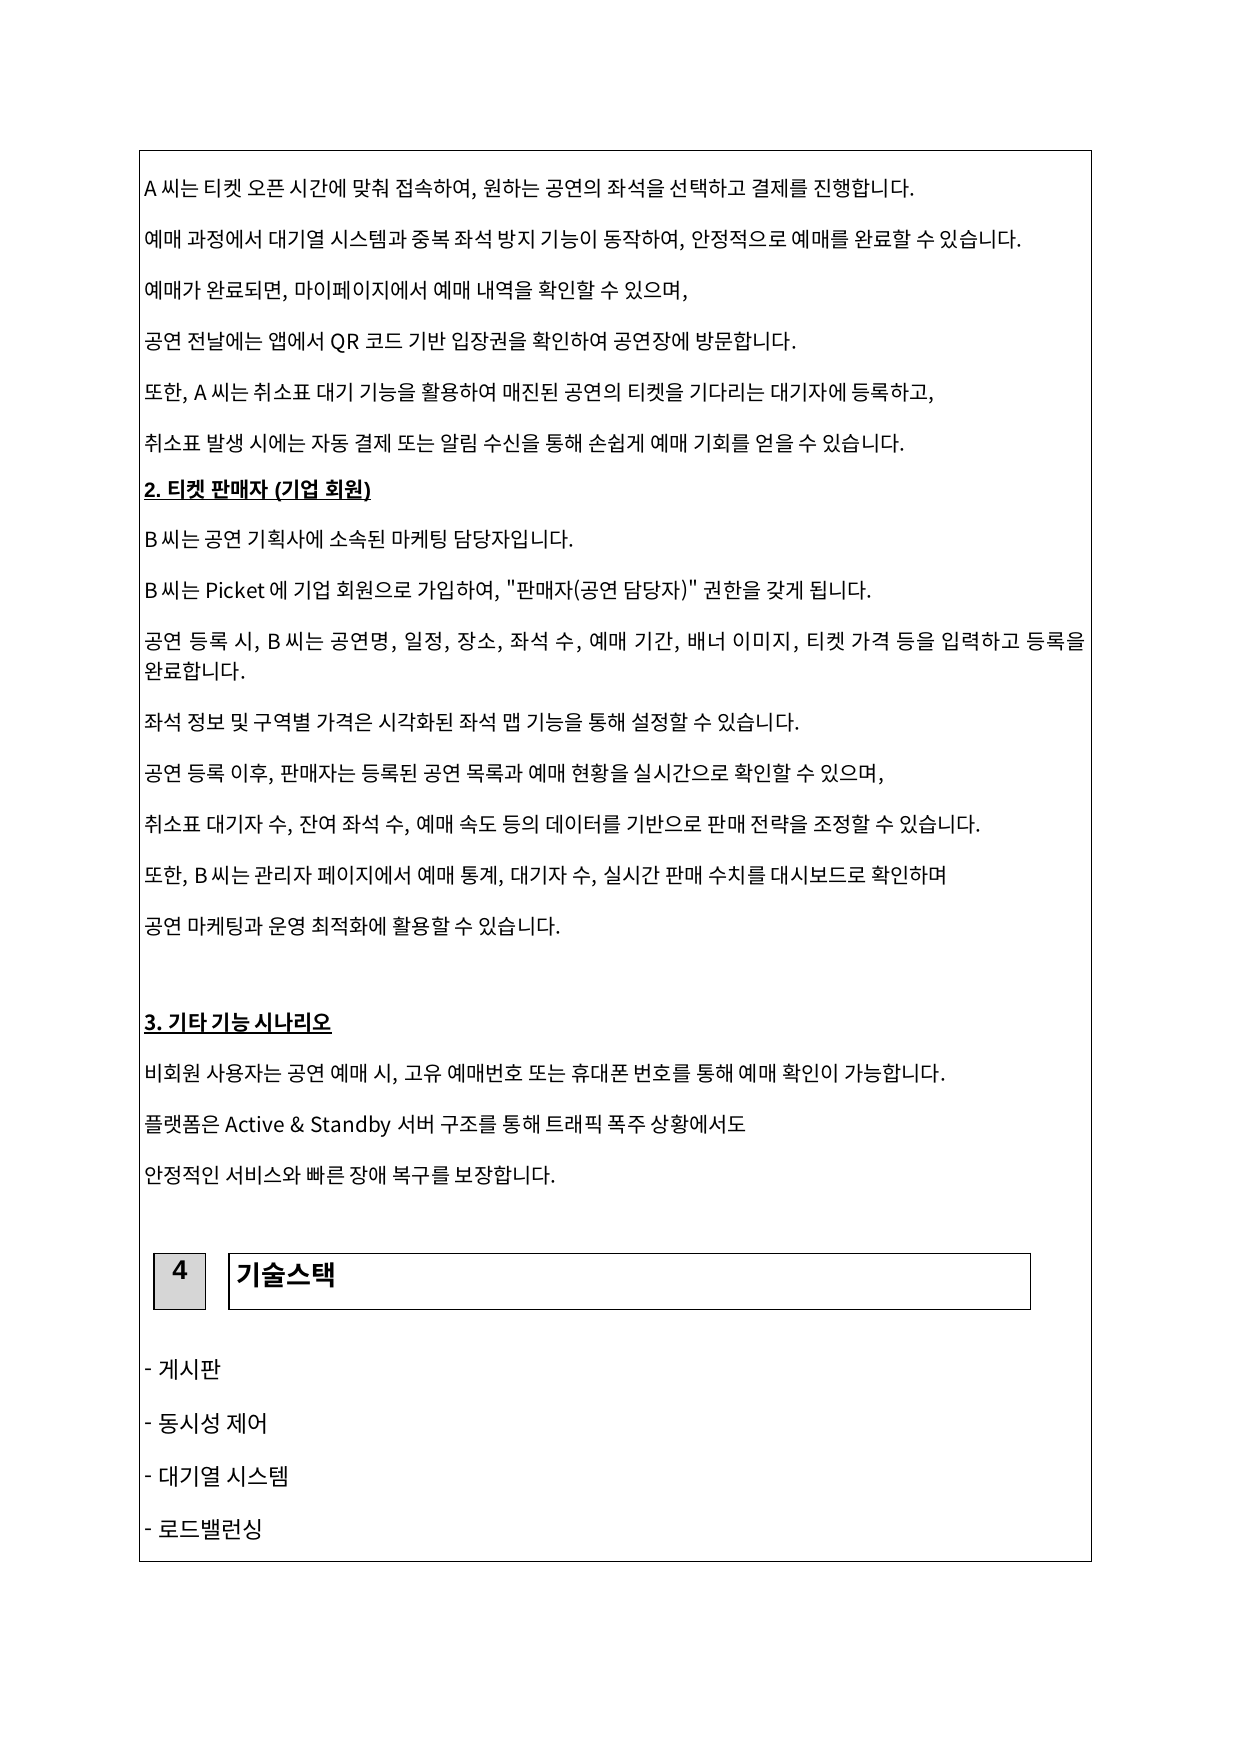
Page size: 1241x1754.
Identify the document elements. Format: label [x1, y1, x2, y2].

table_header [140, 151, 1091, 1561]
